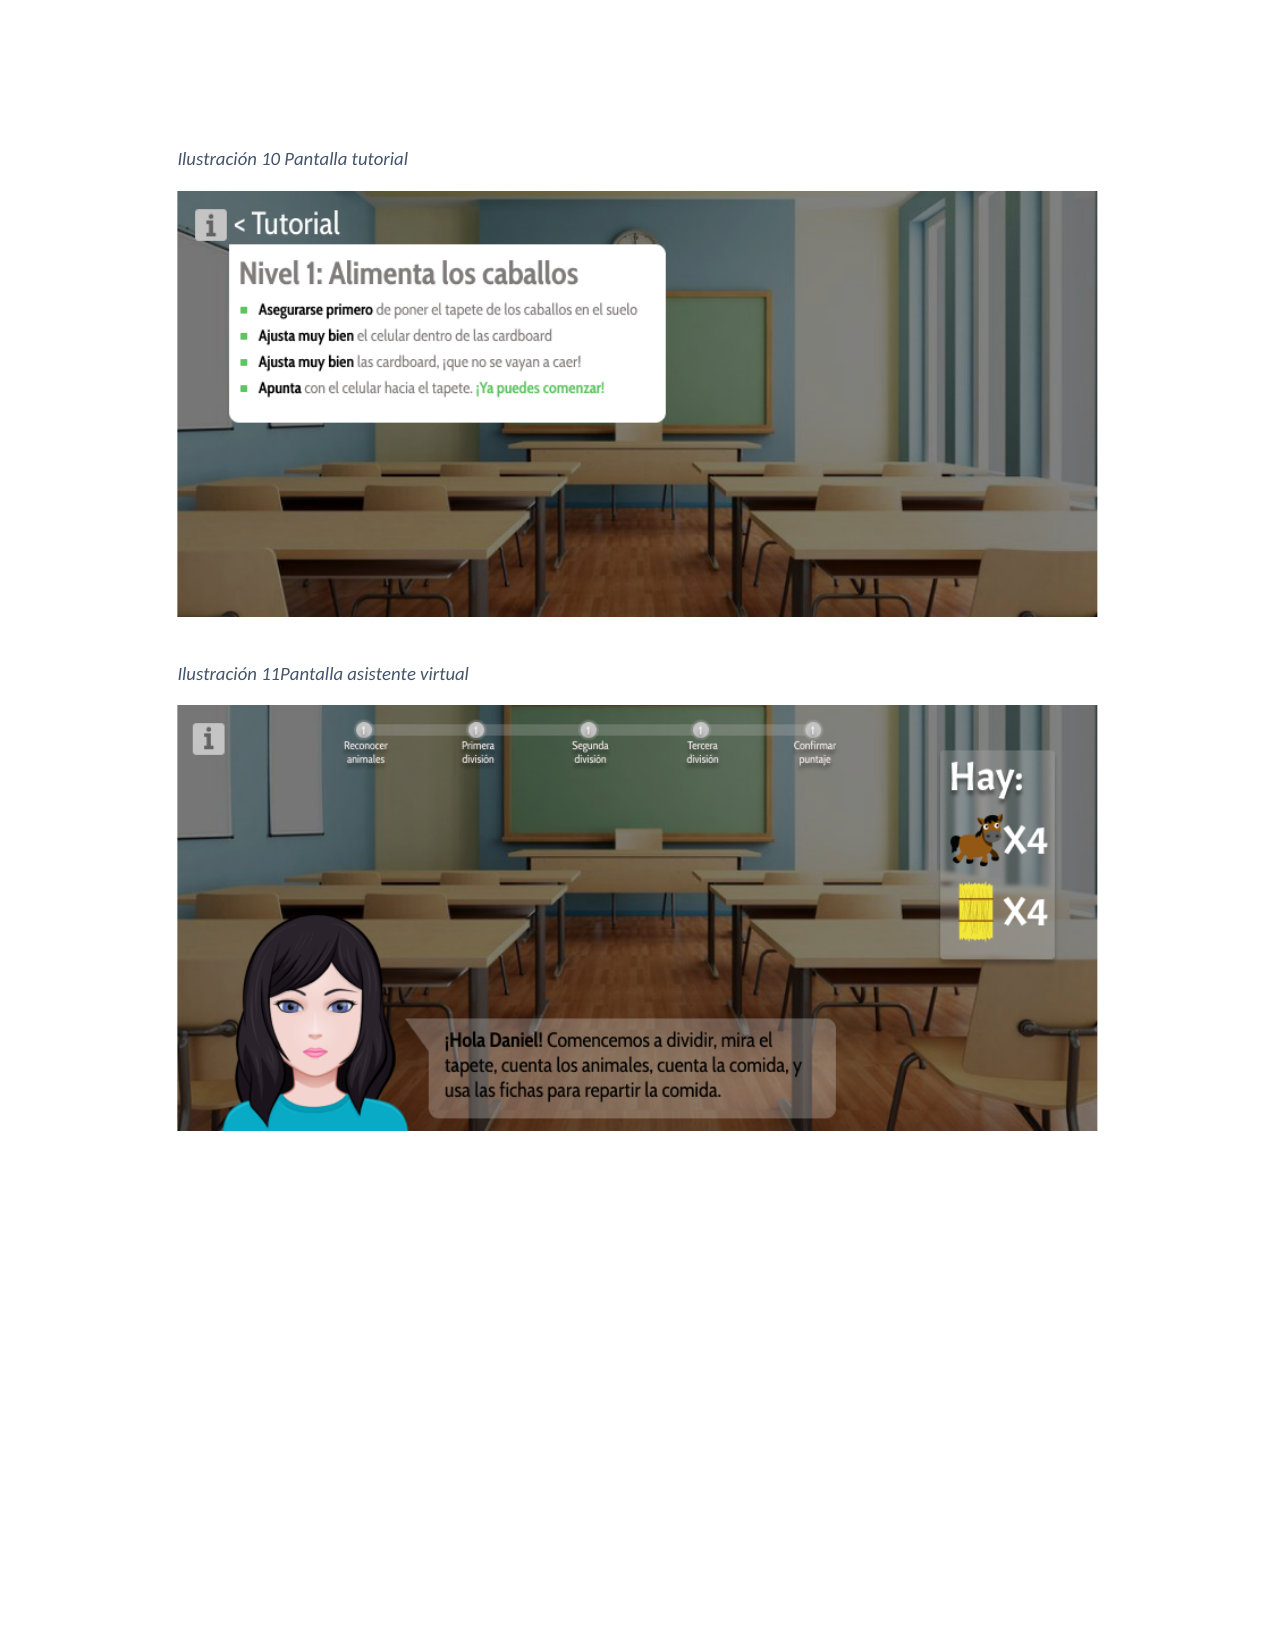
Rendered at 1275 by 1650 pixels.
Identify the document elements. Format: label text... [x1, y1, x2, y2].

text Ilustración 10 Pantalla tutorial [177, 148, 1098, 171]
text Ilustración 11Pantalla asistente virtual [177, 662, 1098, 685]
picture [177, 191, 1098, 617]
picture [177, 705, 1098, 1131]
